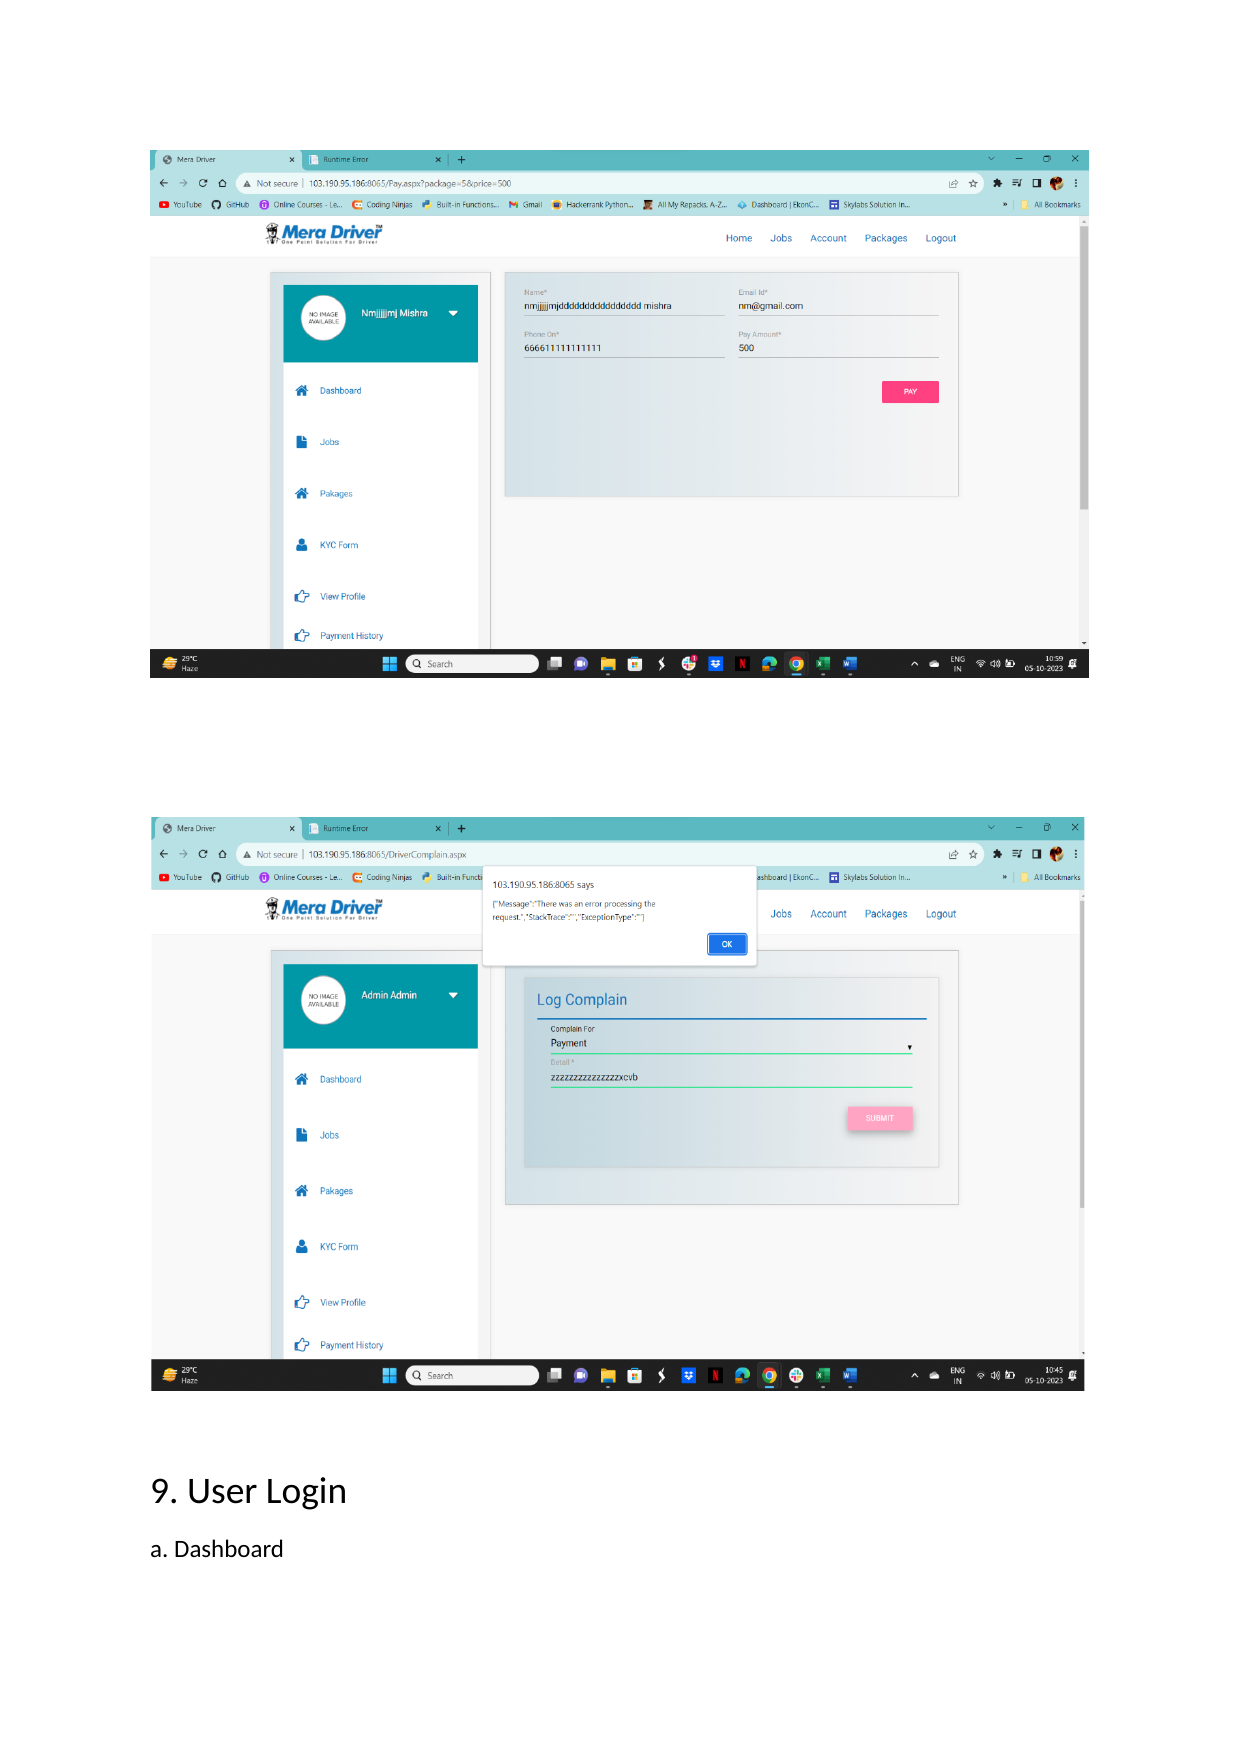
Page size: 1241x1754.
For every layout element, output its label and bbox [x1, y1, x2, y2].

picture [150, 817, 1084, 1389]
picture [150, 150, 1089, 678]
